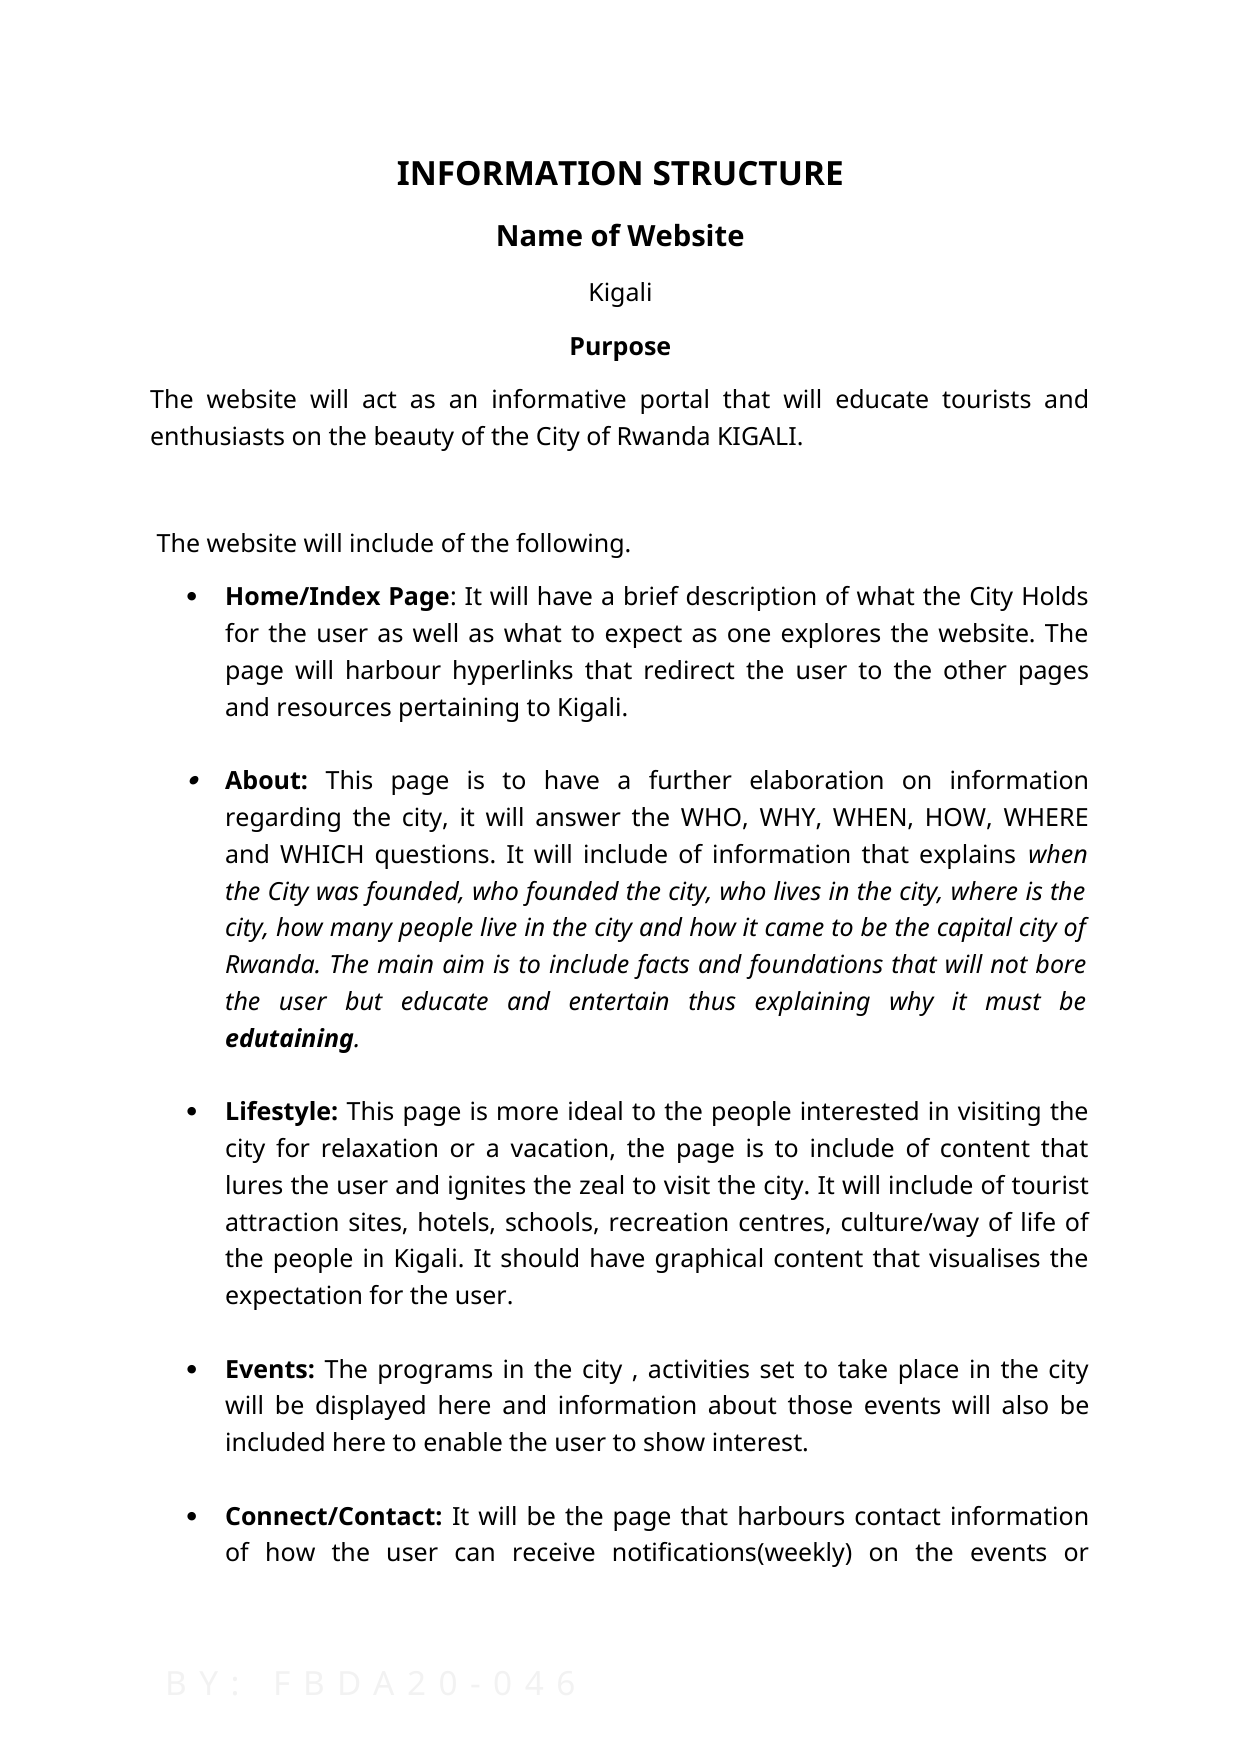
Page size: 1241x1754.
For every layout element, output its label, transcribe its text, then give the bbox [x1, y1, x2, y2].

text INFORMATION STRUCTURE [150, 150, 1090, 195]
text The website will act as an informative portal that will educate tourists and enthusiasts on the beauty of the City of Rwanda KIGALI. [150, 382, 1090, 453]
list Lifestyle: This page is more ideal to the people interested in visiting the city for relaxation or a vacation, the page is to include of content that lures the user and ignites the zeal to visit the city. It will include of tourist attraction sites, hotels, schools, recreation centres, culture/way of life of the people in Kigali. It should have graphical content that visualises the expectation for the user. [187, 1094, 1090, 1312]
list About: This page is to have a further elaboration on information regarding the city, it will answer the WHO, WHY, WHEN, HOW, WHERE and WHICH questions. It will include of information that explains when the City was founded, who founded the city, who lives in the city, where is the city, how many people live in the city and how it came to be the capital city of Rwanda. The main aim is to include facts and foundations that will not bore the user but educate and entertain thus explaining why it must be edutaining. [187, 763, 1090, 1054]
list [187, 1498, 1090, 1569]
text The website will include of the following. [150, 526, 1090, 560]
list Events: The programs in the city , activities set to take place in the city will be displayed here and information about those events will also be included here to enable the user to show interest. [187, 1351, 1090, 1459]
list Home/Index Page: It will have a brief description of what the City Holds for the user as well as what to expect as one explores the website. The page will harbour hyperlinks that redirect the user to the other pages and resources pertaining to Kigali. [187, 579, 1090, 723]
text Kigali [150, 275, 1090, 309]
text Name of Website [150, 216, 1090, 255]
text Purpose [150, 328, 1090, 363]
